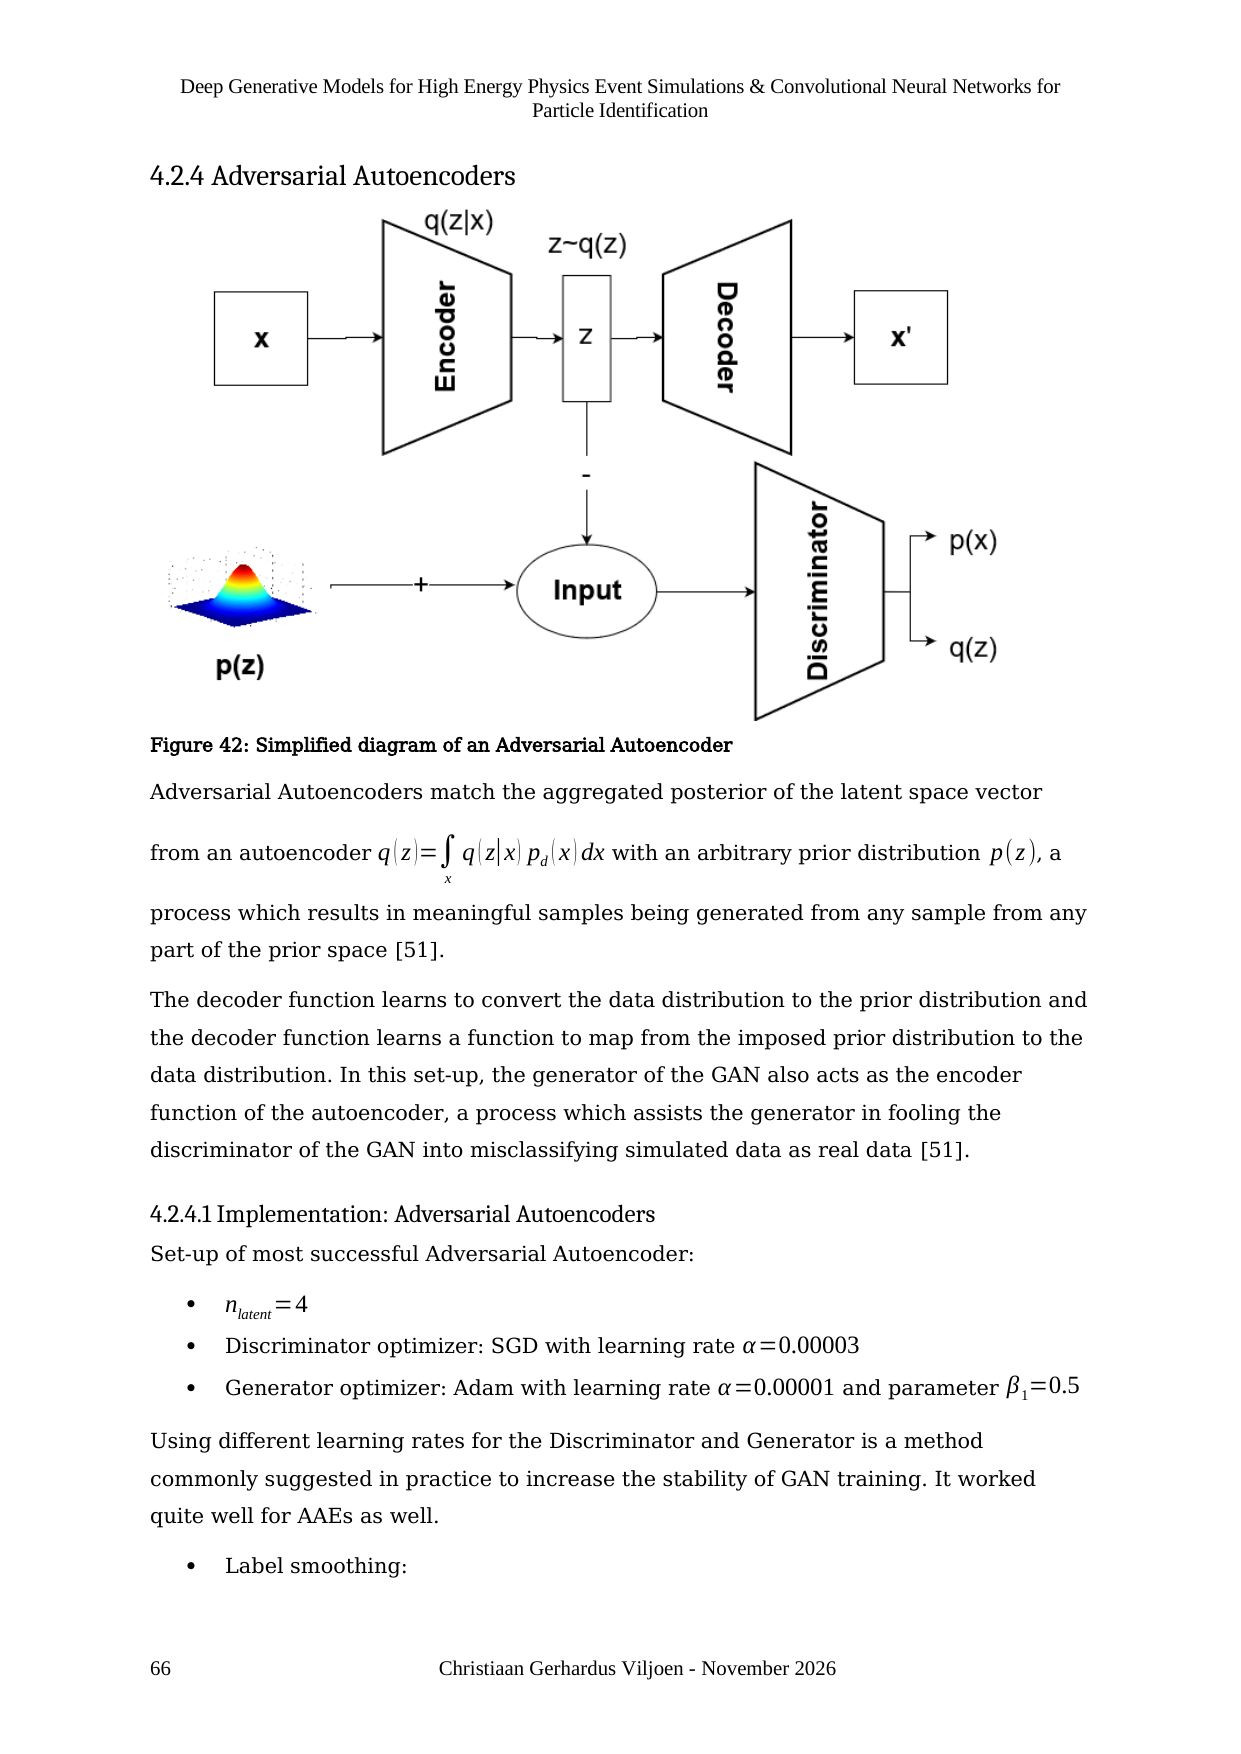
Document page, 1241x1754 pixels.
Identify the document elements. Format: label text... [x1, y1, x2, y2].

text The decoder function learns to convert the data distribution to the prior distribution and the decoder function learns a function to map from the imposed prior distribution to the data distribution. In this set-up, the generator of the GAN also acts as the encoder function of the autoencoder, a process which assists the generator in fooling the discriminator of the GAN into misclassifying simulated data as real data . [150, 987, 1090, 1162]
text Using different learning rates for the Discriminator and Generator is a method commonly suggested in practice to increase the stability of GAN training. It worked quite well for AAEs as well. [150, 1428, 1090, 1528]
list Label smoothing: [187, 1553, 1090, 1578]
subtitle Adversarial Autoencoders [150, 159, 1090, 193]
subtitle Implementation: Adversarial Autoencoders [150, 1200, 1090, 1228]
list Generator optimizer: Adam with learning rate and parameter [187, 1372, 1090, 1403]
text Set-up of most successful Adversarial Autoencoder: [150, 1241, 1090, 1266]
picture [150, 205, 1018, 721]
list Discriminator optimizer: SGD with learning rate [187, 1332, 1090, 1359]
text Adversarial Autoencoders match the aggregated posterior of the latent space vector from an autoencoder with an arbitrary prior distribution , a process which results in meaningful samples being generated from any sample from any part of the prior space . [150, 779, 1090, 962]
